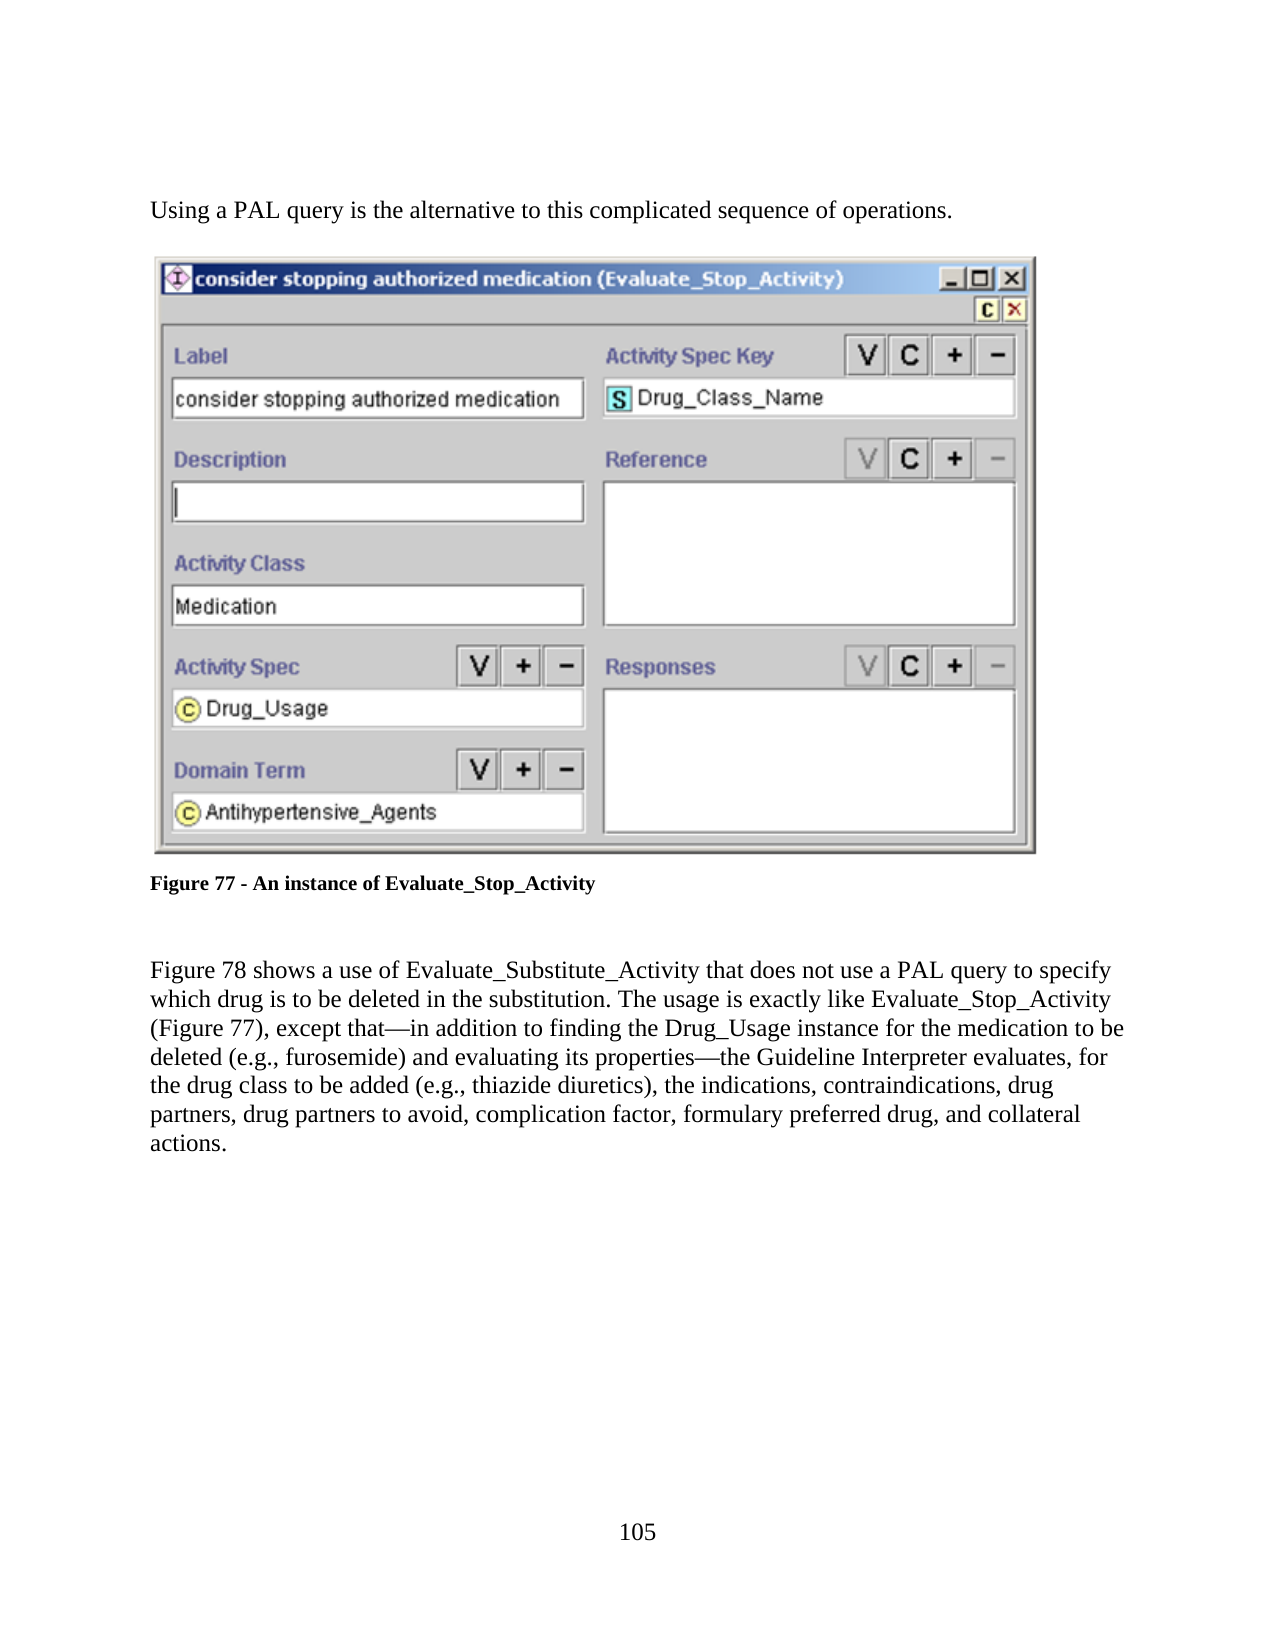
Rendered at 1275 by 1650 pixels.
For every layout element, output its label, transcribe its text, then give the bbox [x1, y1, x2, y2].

picture [150, 252, 1040, 859]
text Figure 77 - An instance of Evaluate_Stop_Activity [150, 871, 1125, 895]
text Using a PAL query is the alternative to this complicated sequence of operations. [150, 195, 1125, 224]
